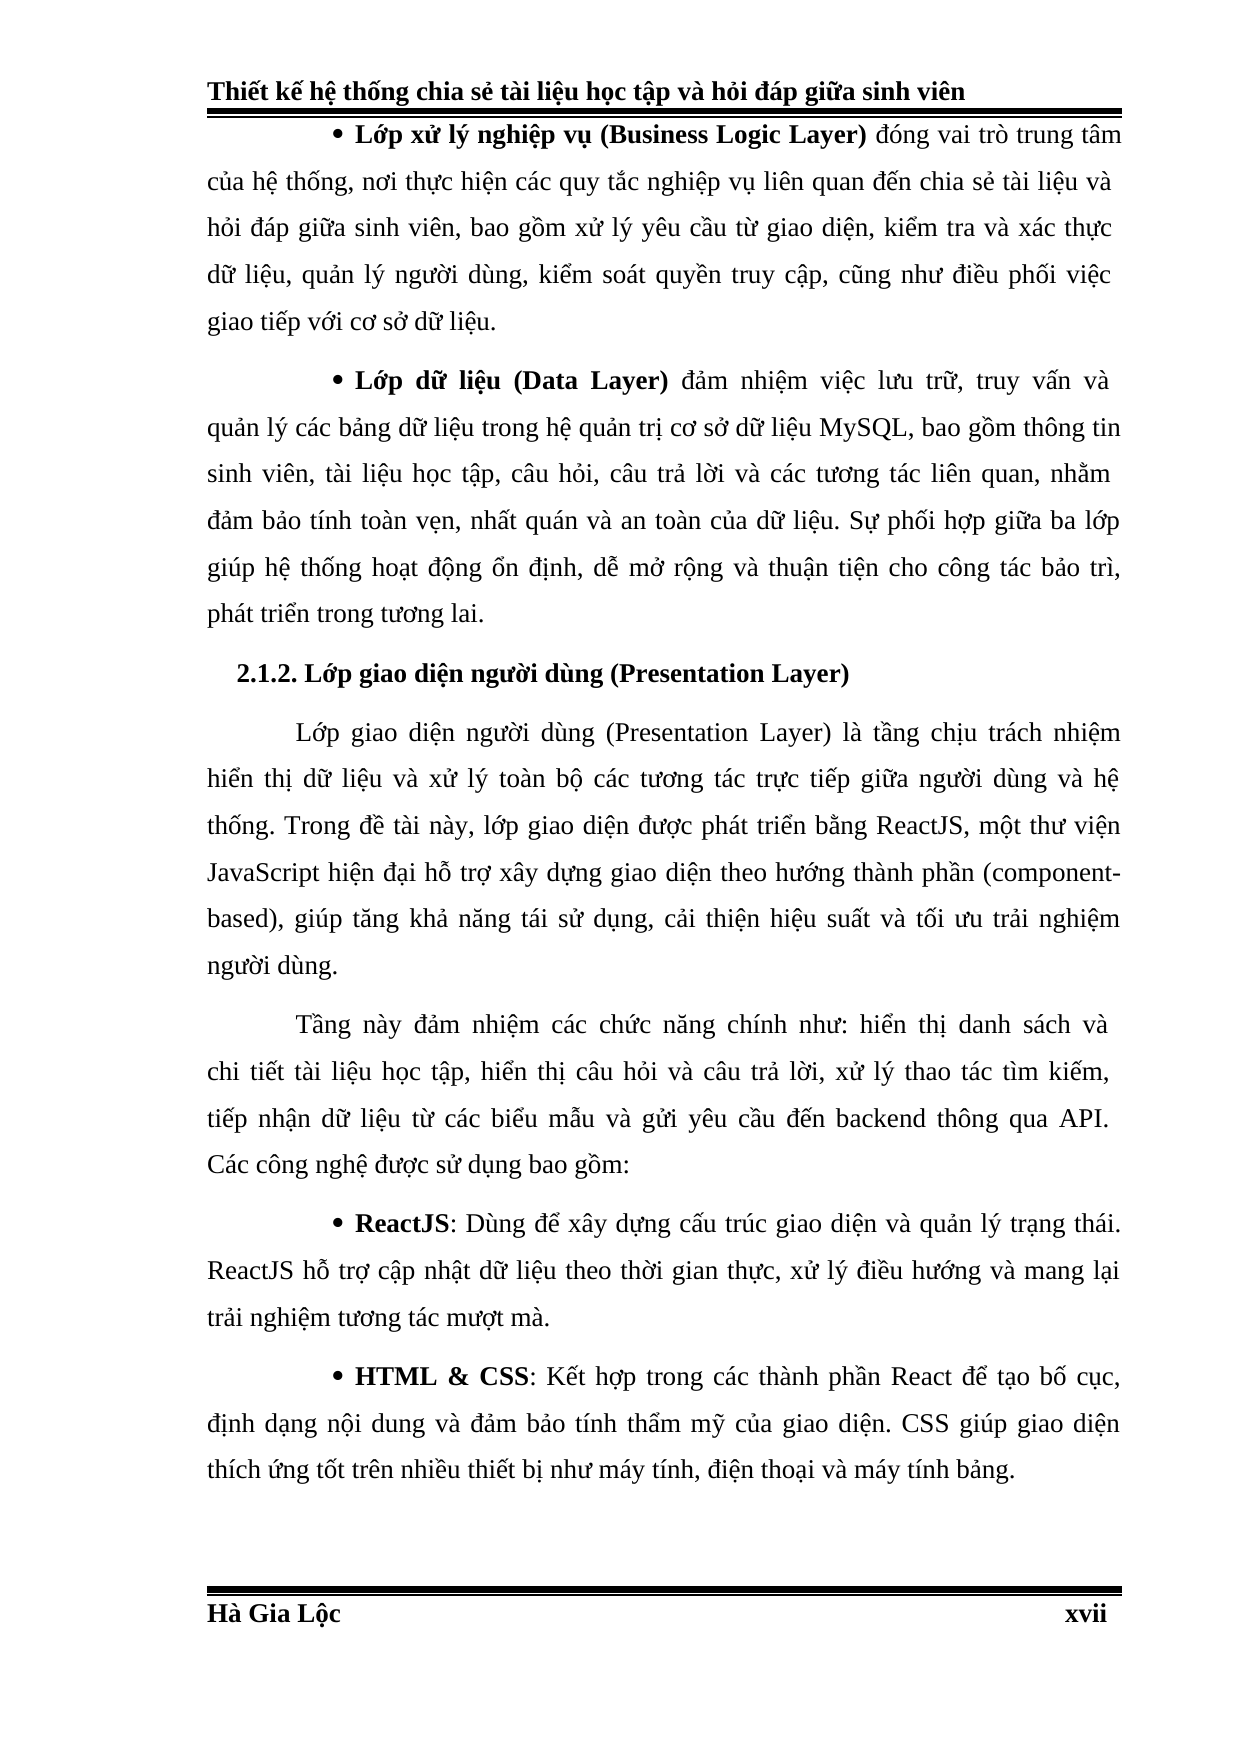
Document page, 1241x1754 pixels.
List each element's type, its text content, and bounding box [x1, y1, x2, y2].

subtitle Lớp giao diện người dùng (Presentation Layer) [222, 657, 1122, 688]
list Lớp dữ liệu (Data Layer) đảm nhiệm việc lưu trữ, truy vấn và quản lý các bảng dữ liệu trong hệ quản trị cơ sở dữ liệu MySQL, bao gồm thông tin sinh viên, tài liệu học tập, câu hỏi, câu trả lời và các tương tác liên quan, nhằm đảm bảo tính toàn vẹn, nhất quán và an toàn của dữ liệu. Sự phối hợp giữa ba lớp giúp hệ thống hoạt động ổn định, dễ mở rộng và thuận tiện cho công tác bảo trì, phát triển trong tương lai. [207, 364, 1122, 629]
list ReactJS: Dùng để xây dựng cấu trúc giao diện và quản lý trạng thái. ReactJS hỗ trợ cập nhật dữ liệu theo thời gian thực, xử lý điều hướng và mang lại trải nghiệm tương tác mượt mà. [207, 1207, 1122, 1332]
list HTML & CSS: Kết hợp trong các thành phần React để tạo bố cục, định dạng nội dung và đảm bảo tính thẩm mỹ của giao diện. CSS giúp giao diện thích ứng tốt trên nhiều thiết bị như máy tính, điện thoại và máy tính bảng. [207, 1360, 1122, 1485]
list Lớp xử lý nghiệp vụ (Business Logic Layer) đóng vai trò trung tâm của hệ thống, nơi thực hiện các quy tắc nghiệp vụ liên quan đến chia sẻ tài liệu và hỏi đáp giữa sinh viên, bao gồm xử lý yêu cầu từ giao diện, kiểm tra và xác thực dữ liệu, quản lý người dùng, kiểm soát quyền truy cập, cũng như điều phối việc giao tiếp với cơ sở dữ liệu. [207, 118, 1122, 336]
text Tầng này đảm nhiệm các chức năng chính như: hiển thị danh sách và chi tiết tài liệu học tập, hiển thị câu hỏi và câu trả lời, xử lý thao tác tìm kiếm, tiếp nhận dữ liệu từ các biểu mẫu và gửi yêu cầu đến backend thông qua API. Các công nghệ được sử dụng bao gồm: [207, 1008, 1122, 1179]
text Lớp giao diện người dùng (Presentation Layer) là tầng chịu trách nhiệm hiển thị dữ liệu và xử lý toàn bộ các tương tác trực tiếp giữa người dùng và hệ thống. Trong đề tài này, lớp giao diện được phát triển bằng ReactJS, một thư viện JavaScript hiện đại hỗ trợ xây dựng giao diện theo hướng thành phần (component-based), giúp tăng khả năng tái sử dụng, cải thiện hiệu suất và tối ưu trải nghiệm người dùng. [207, 716, 1122, 980]
